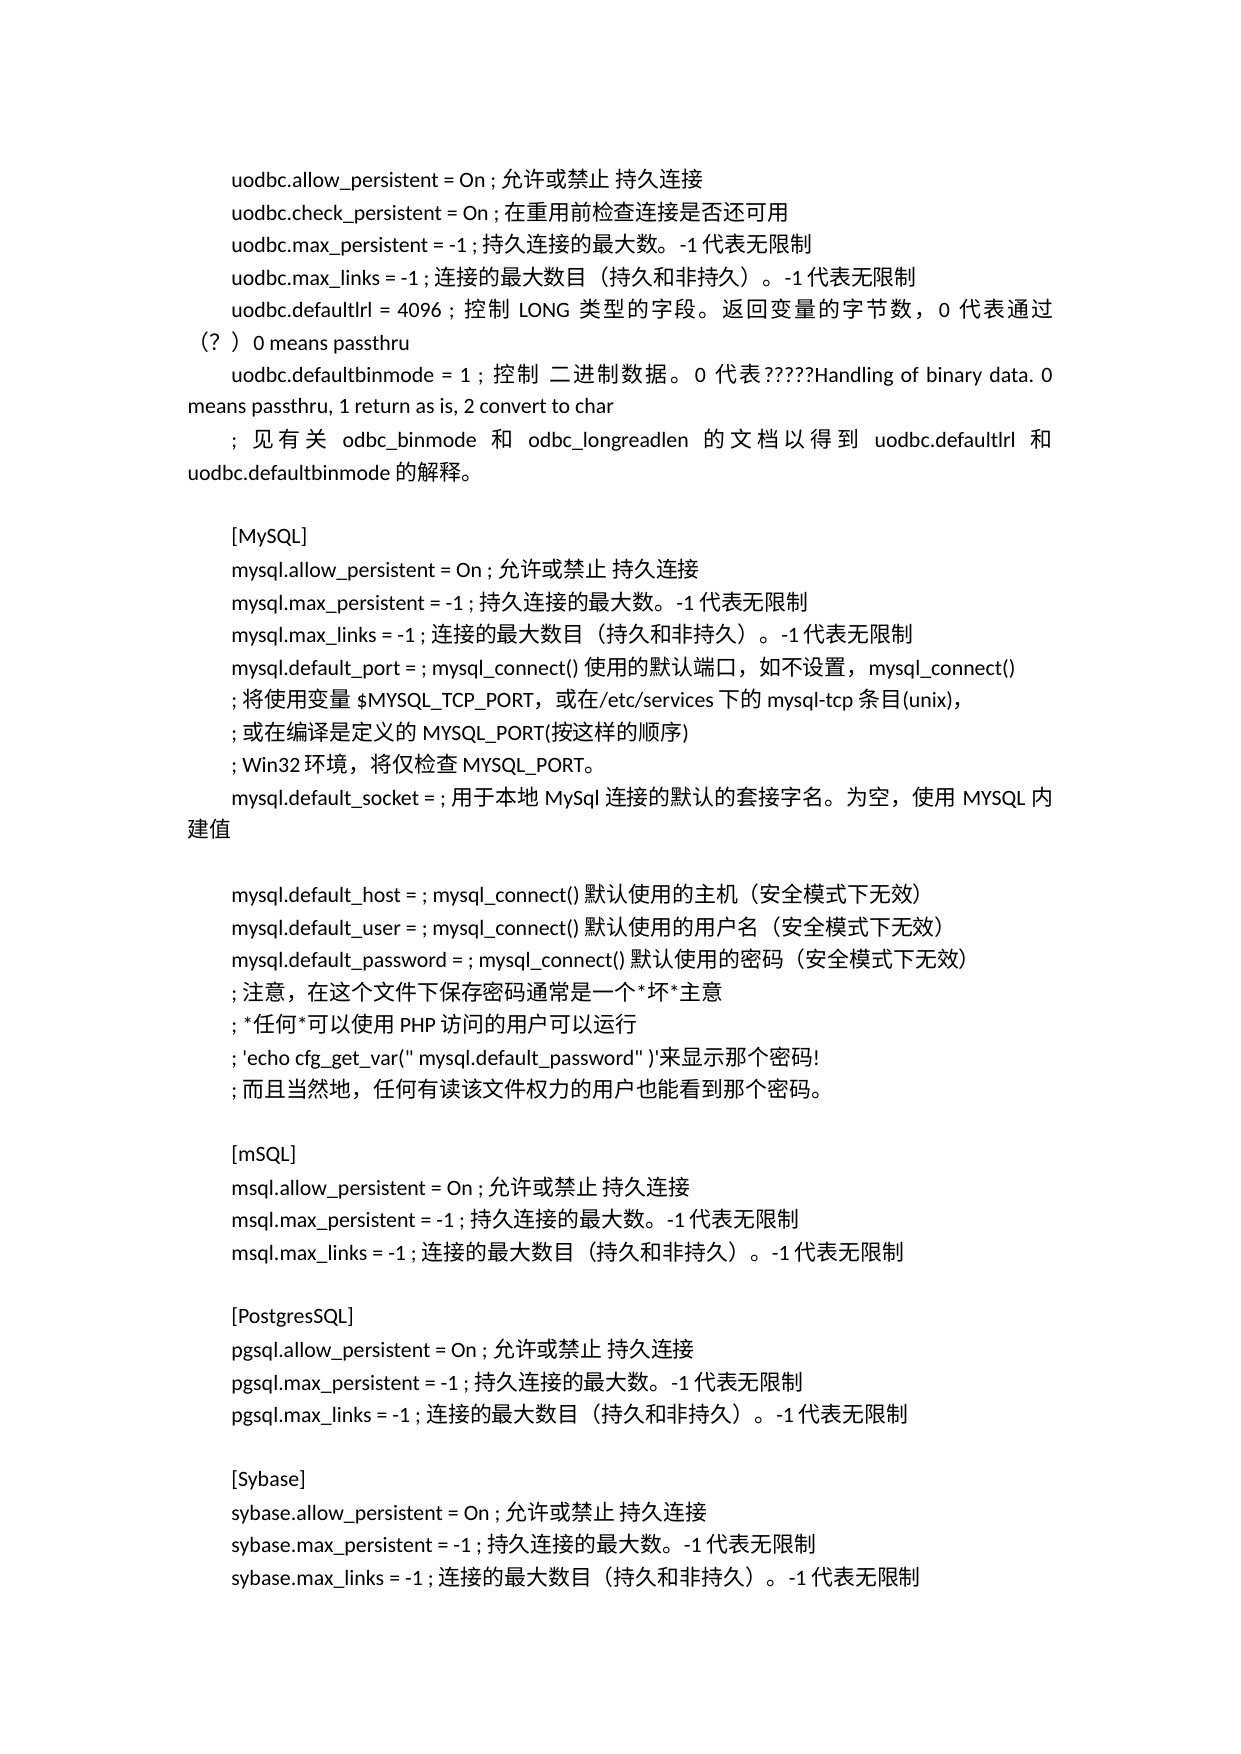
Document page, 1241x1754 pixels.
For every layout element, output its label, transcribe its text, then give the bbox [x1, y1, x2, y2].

text uodbc.defaultbinmode = 1 ; 控制 二进制数据。0 代表?????Handling of binary data. 0 means passthru, 1 return as is, 2 convert to char [187, 357, 1053, 422]
text ; Win32环境，将仅检查MYSQL_PORT。 [187, 747, 1053, 779]
text msql.max_links = -1 ; 连接的最大数目（持久和非持久）。-1 代表无限制 [187, 1234, 1053, 1267]
text sybase.allow_persistent = On ; 允许或禁止 持久连接 [187, 1494, 1053, 1527]
text mysql.max_links = -1 ; 连接的最大数目（持久和非持久）。-1 代表无限制 [187, 617, 1053, 649]
text sybase.max_persistent = -1 ; 持久连接的最大数。-1 代表无限制 [187, 1527, 1053, 1559]
text pgsql.max_persistent = -1 ; 持久连接的最大数。-1 代表无限制 [187, 1364, 1053, 1397]
text uodbc.defaultlrl = 4096 ; 控制 LONG 类型的字段。返回变量的字节数，0 代表通过（？）0 means passthru [187, 292, 1053, 357]
text mysql.default_user = ; mysql_connect() 默认使用的用户名（安全模式下无效） [187, 909, 1053, 942]
text mysql.allow_persistent = On ; 允许或禁止 持久连接 [187, 552, 1053, 584]
text msql.max_persistent = -1 ; 持久连接的最大数。-1 代表无限制 [187, 1202, 1053, 1234]
text uodbc.check_persistent = On ; 在重用前检查连接是否还可用 [187, 194, 1053, 227]
text [Sybase] [187, 1462, 1053, 1494]
text pgsql.allow_persistent = On ; 允许或禁止 持久连接 [187, 1332, 1053, 1364]
text uodbc.max_persistent = -1 ; 持久连接的最大数。-1 代表无限制 [187, 227, 1053, 259]
text uodbc.allow_persistent = On ; 允许或禁止 持久连接 [187, 162, 1053, 194]
text [mSQL] [187, 1137, 1053, 1169]
text mysql.default_socket = ; 用于本地 MySql 连接的默认的套接字名。为空，使用 MYSQL 内建值 [187, 779, 1053, 844]
text ; 'echo cfg_get_var(" mysql.default_password" )'来显示那个密码! [187, 1039, 1053, 1072]
text ; *任何*可以使用PHP访问的用户可以运行 [187, 1007, 1053, 1039]
text mysql.default_port = ; mysql_connect() 使用的默认端口，如不设置，mysql_connect() [187, 649, 1053, 682]
text uodbc.max_links = -1 ; 连接的最大数目（持久和非持久）。-1 代表无限制 [187, 259, 1053, 292]
text [PostgresSQL] [187, 1299, 1053, 1332]
text mysql.default_host = ; mysql_connect() 默认使用的主机（安全模式下无效） [187, 877, 1053, 909]
text pgsql.max_links = -1 ; 连接的最大数目（持久和非持久）。-1 代表无限制 [187, 1397, 1053, 1429]
text ; 而且当然地，任何有读该文件权力的用户也能看到那个密码。 [187, 1072, 1053, 1104]
text mysql.max_persistent = -1 ; 持久连接的最大数。-1 代表无限制 [187, 584, 1053, 617]
text msql.allow_persistent = On ; 允许或禁止 持久连接 [187, 1169, 1053, 1202]
text ; 将使用变量 $MYSQL_TCP_PORT，或在/etc/services 下的mysql-tcp 条目(unix)， [187, 682, 1053, 714]
text ; 或在编译是定义的 MYSQL_PORT(按这样的顺序) [187, 714, 1053, 747]
text sybase.max_links = -1 ; 连接的最大数目（持久和非持久）。-1 代表无限制 [187, 1559, 1053, 1592]
text mysql.default_password = ; mysql_connect() 默认使用的密码（安全模式下无效） [187, 942, 1053, 974]
text [MySQL] [187, 519, 1053, 552]
text ; 见有关 odbc_binmode 和 odbc_longreadlen 的文档以得到 uodbc.defaultlrl 和 uodbc.defaultbinmode 的解释。 [187, 422, 1053, 487]
text ; 注意，在这个文件下保存密码通常是一个*坏*主意 [187, 974, 1053, 1007]
